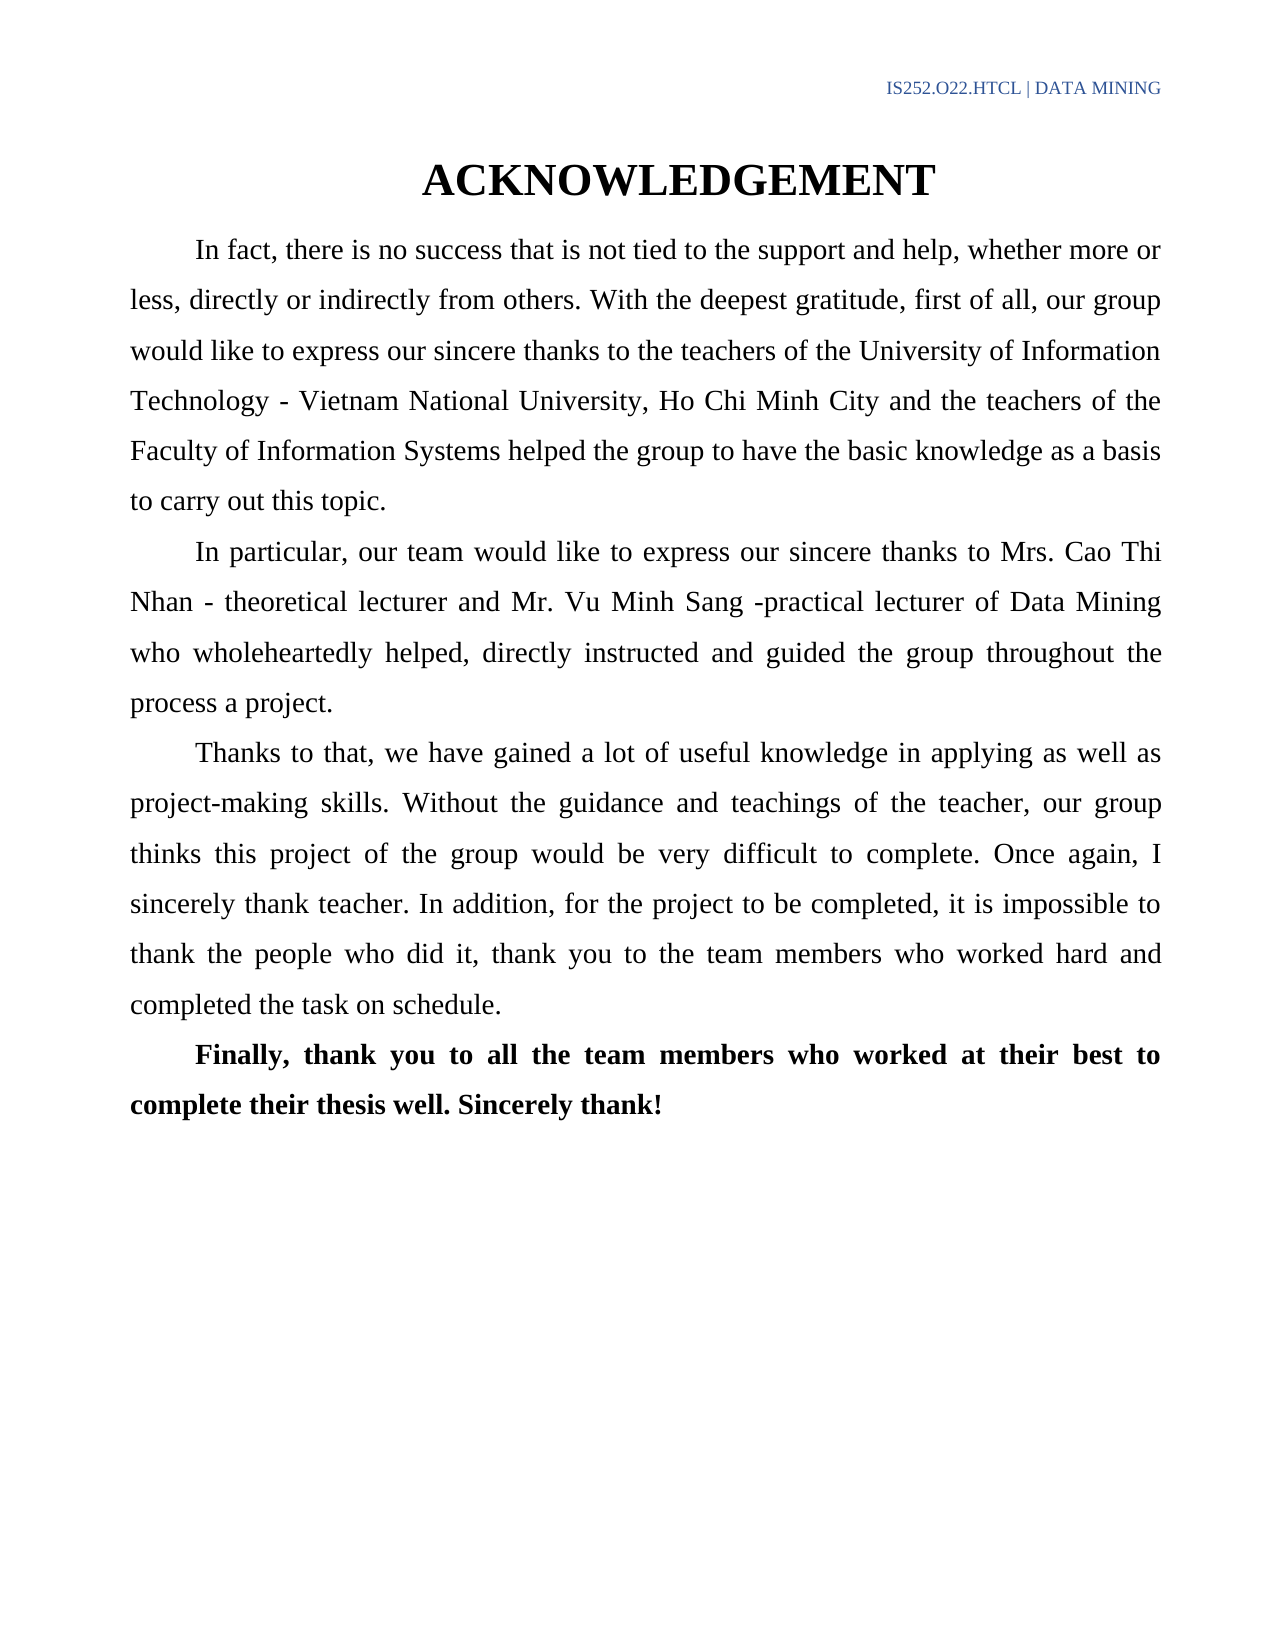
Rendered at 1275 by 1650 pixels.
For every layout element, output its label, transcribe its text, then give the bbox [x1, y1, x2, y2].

subtitle ACKNOWLEDGEMENT [174, 153, 1183, 206]
text In fact, there is no success that is not tied to the support and help, whether more or less, directly or indirectly from others. With the deepest gratitude, first of all, our group would like to express our sincere thanks to the teachers of the University of Information Technology - Vietnam National University, Ho Chi Minh City and the teachers of the Faculty of Information Systems helped the group to have the basic knowledge as a basis to carry out this topic. [130, 232, 1162, 517]
text In particular, our team would like to express our sincere thanks to Mrs. Cao Thi Nhan - theoretical lecturer and Mr. Vu Minh Sang -practical lecturer of Data Mining who wholeheartedly helped, directly instructed and guided the group throughout the process a project. [130, 534, 1163, 718]
text Finally, thank you to all the team members who worked at their best to complete their thesis well. Sincerely thank! [130, 1037, 1163, 1121]
text Thanks to that, we have gained a lot of useful knowledge in applying as well as project-making skills. Without the guidance and teachings of the teacher, our group thinks this project of the group would be very difficult to complete. Once again, I sincerely thank teacher. In addition, for the project to be completed, it is impossible to thank the people who did it, thank you to the team members who worked hard and completed the task on schedule. [130, 735, 1163, 1020]
